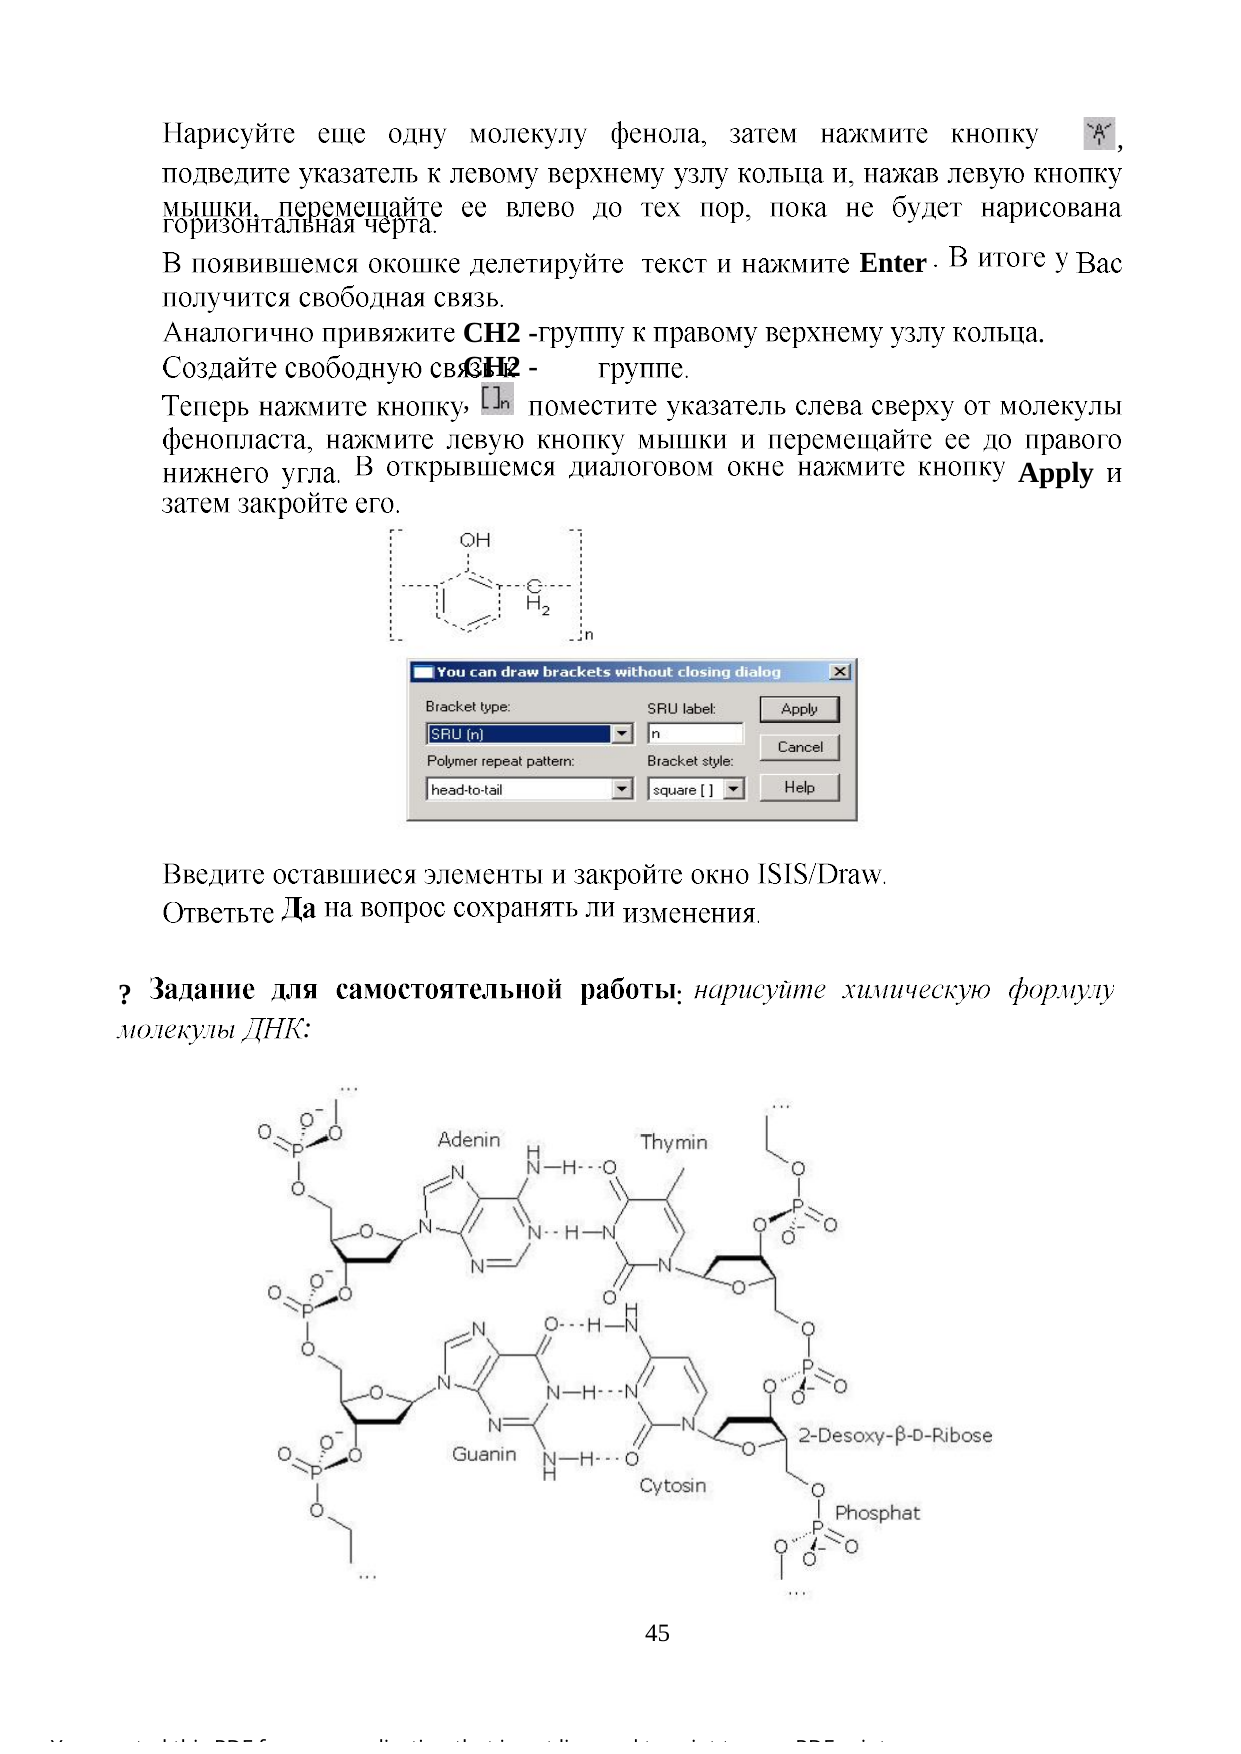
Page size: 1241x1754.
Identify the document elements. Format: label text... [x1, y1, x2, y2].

picture [162, 252, 460, 273]
text Apply [354, 311, 1192, 488]
picture [116, 1018, 304, 1045]
picture [163, 902, 274, 923]
picture [281, 897, 316, 923]
picture [162, 168, 1122, 189]
picture [1083, 117, 1116, 121]
picture [162, 863, 886, 890]
picture [246, 1078, 998, 1607]
picture [934, 246, 1068, 273]
picture [642, 258, 849, 273]
picture [163, 427, 354, 455]
picture [1107, 468, 1122, 482]
picture [324, 902, 615, 923]
picture [162, 285, 503, 313]
picture [623, 908, 759, 923]
picture [694, 977, 1114, 1005]
picture [162, 321, 455, 348]
picture [162, 467, 340, 489]
picture [1076, 252, 1095, 273]
picture [653, 327, 1038, 348]
picture [162, 395, 354, 422]
picture [162, 197, 574, 239]
picture [1097, 258, 1122, 273]
picture [354, 456, 1005, 482]
picture [163, 355, 354, 384]
picture [593, 195, 1122, 223]
picture [162, 492, 877, 840]
picture [598, 363, 688, 384]
text : [302, 1011, 1192, 1044]
picture [162, 121, 1039, 149]
picture [150, 977, 676, 1005]
